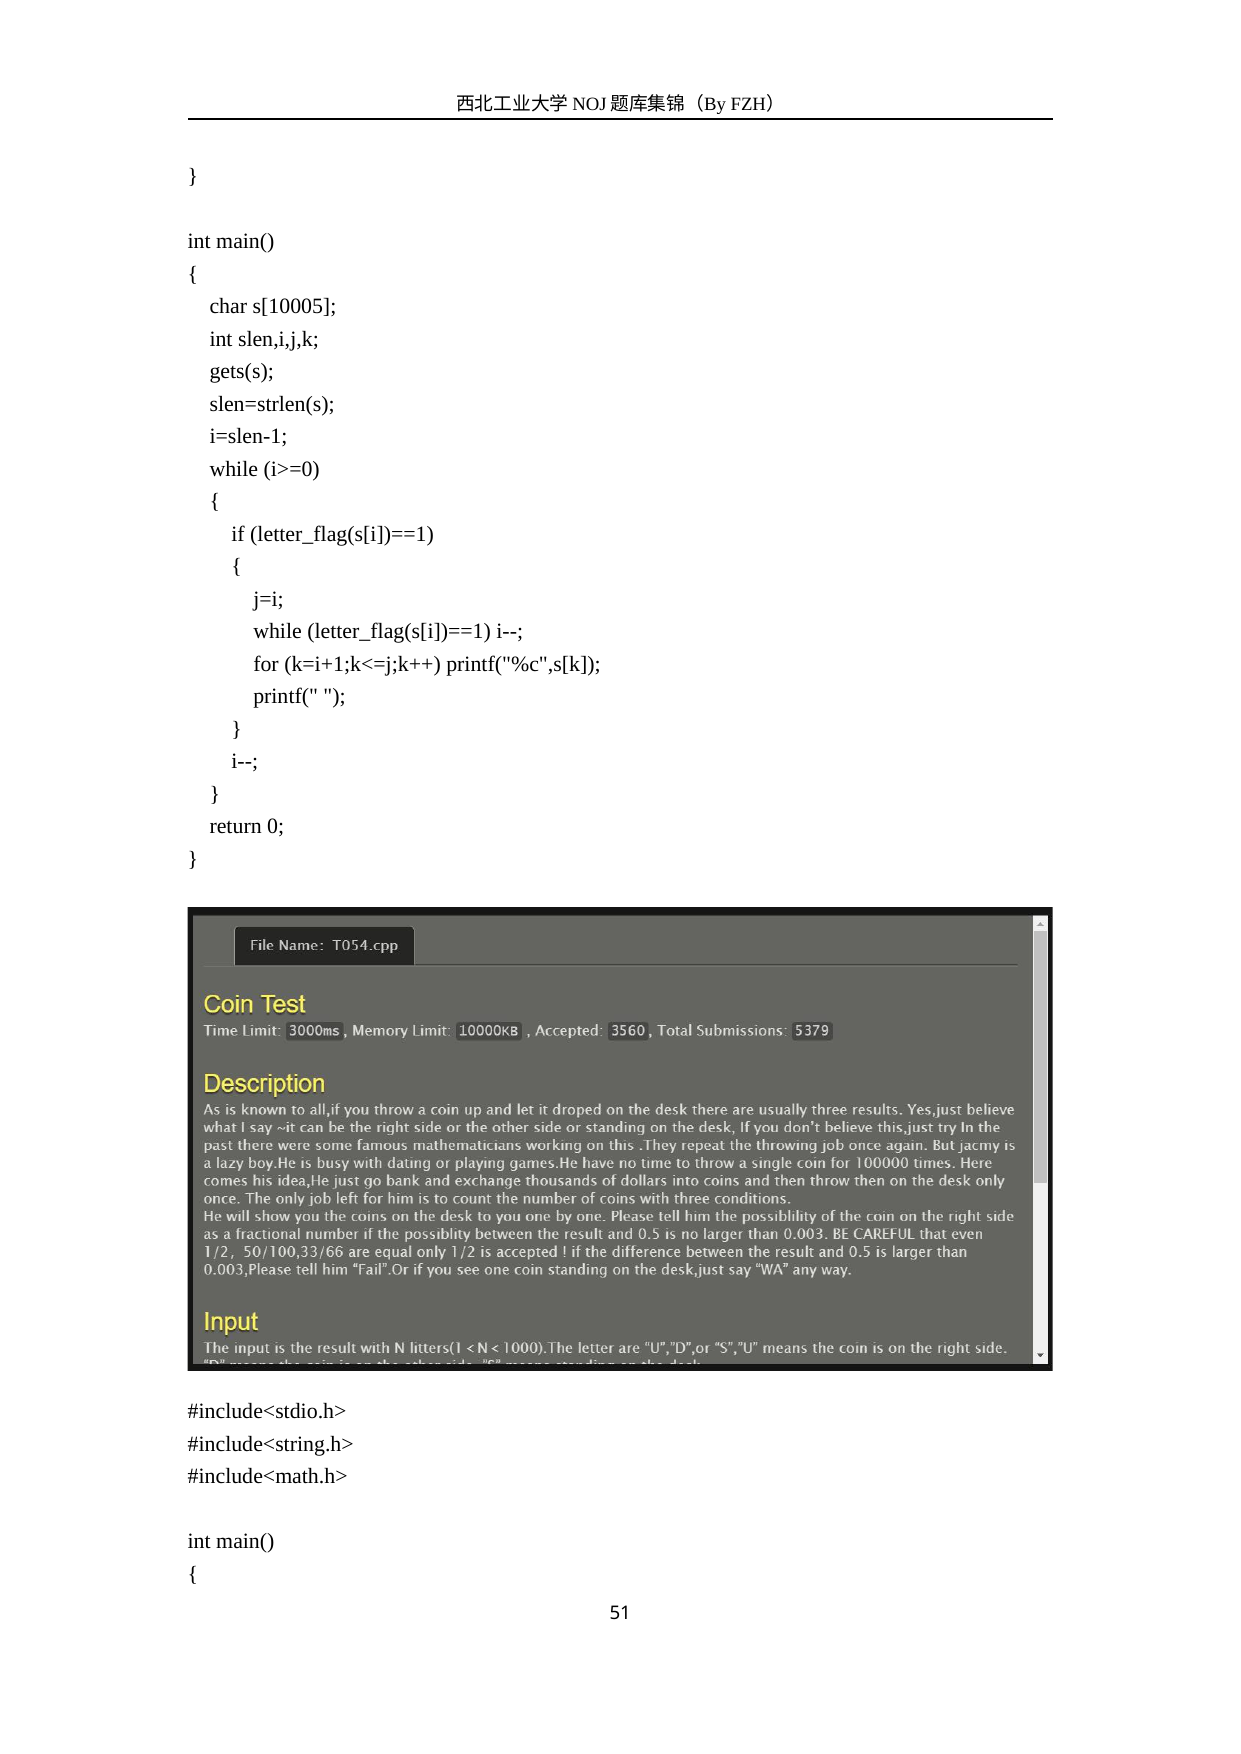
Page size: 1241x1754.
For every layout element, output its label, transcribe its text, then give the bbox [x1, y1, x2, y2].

text } [187, 712, 1053, 745]
text i=slen-1; [187, 420, 1053, 452]
text if (letter_flag(s[i])==1) [187, 517, 1053, 550]
text #include<math.h> [187, 1460, 1053, 1492]
text while (i>=0) [187, 452, 1053, 485]
text } [187, 842, 1053, 875]
text } [187, 777, 1053, 810]
text { [187, 257, 1053, 290]
text #include<stdio.h> [187, 1395, 1053, 1427]
text j=i; [187, 582, 1053, 615]
text { [187, 485, 1053, 517]
text int main() [187, 1525, 1053, 1557]
text slen=strlen(s); [187, 387, 1053, 420]
text while (letter_flag(s[i])==1) i--; [187, 615, 1053, 647]
picture [187, 907, 1053, 1371]
text int slen,i,j,k; [187, 322, 1053, 355]
text i--; [187, 745, 1053, 777]
text printf(" "); [187, 680, 1053, 712]
text int main() [187, 225, 1053, 257]
text { [187, 550, 1053, 582]
text #include<string.h> [187, 1427, 1053, 1460]
text for (k=i+1;k<=j;k++) printf("%c",s[k]); [187, 647, 1053, 680]
text { [187, 1557, 1053, 1590]
text gets(s); [187, 355, 1053, 387]
text } [187, 160, 1053, 192]
text char s[10005]; [187, 290, 1053, 322]
text return 0; [187, 810, 1053, 842]
